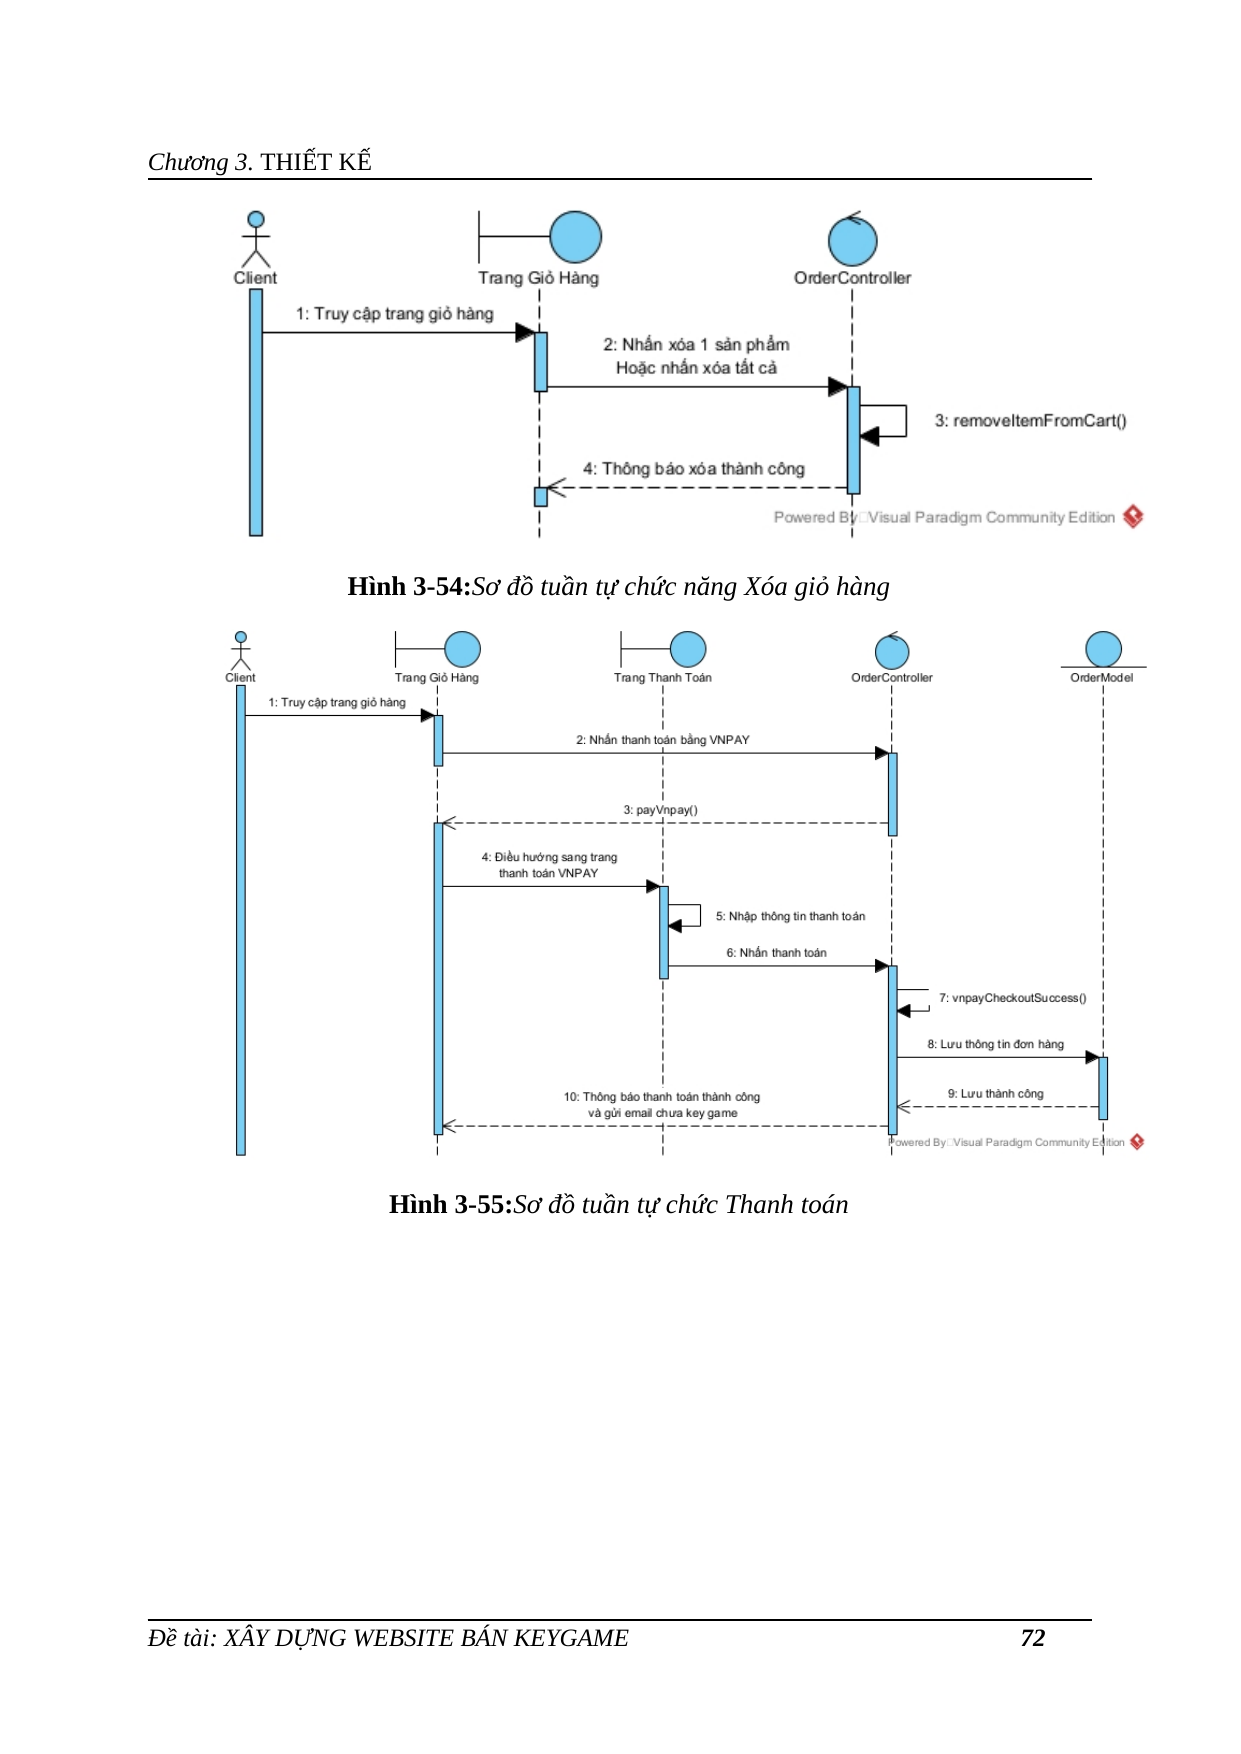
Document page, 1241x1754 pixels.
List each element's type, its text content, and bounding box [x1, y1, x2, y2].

picture [206, 629, 1150, 1160]
picture [206, 208, 1152, 543]
